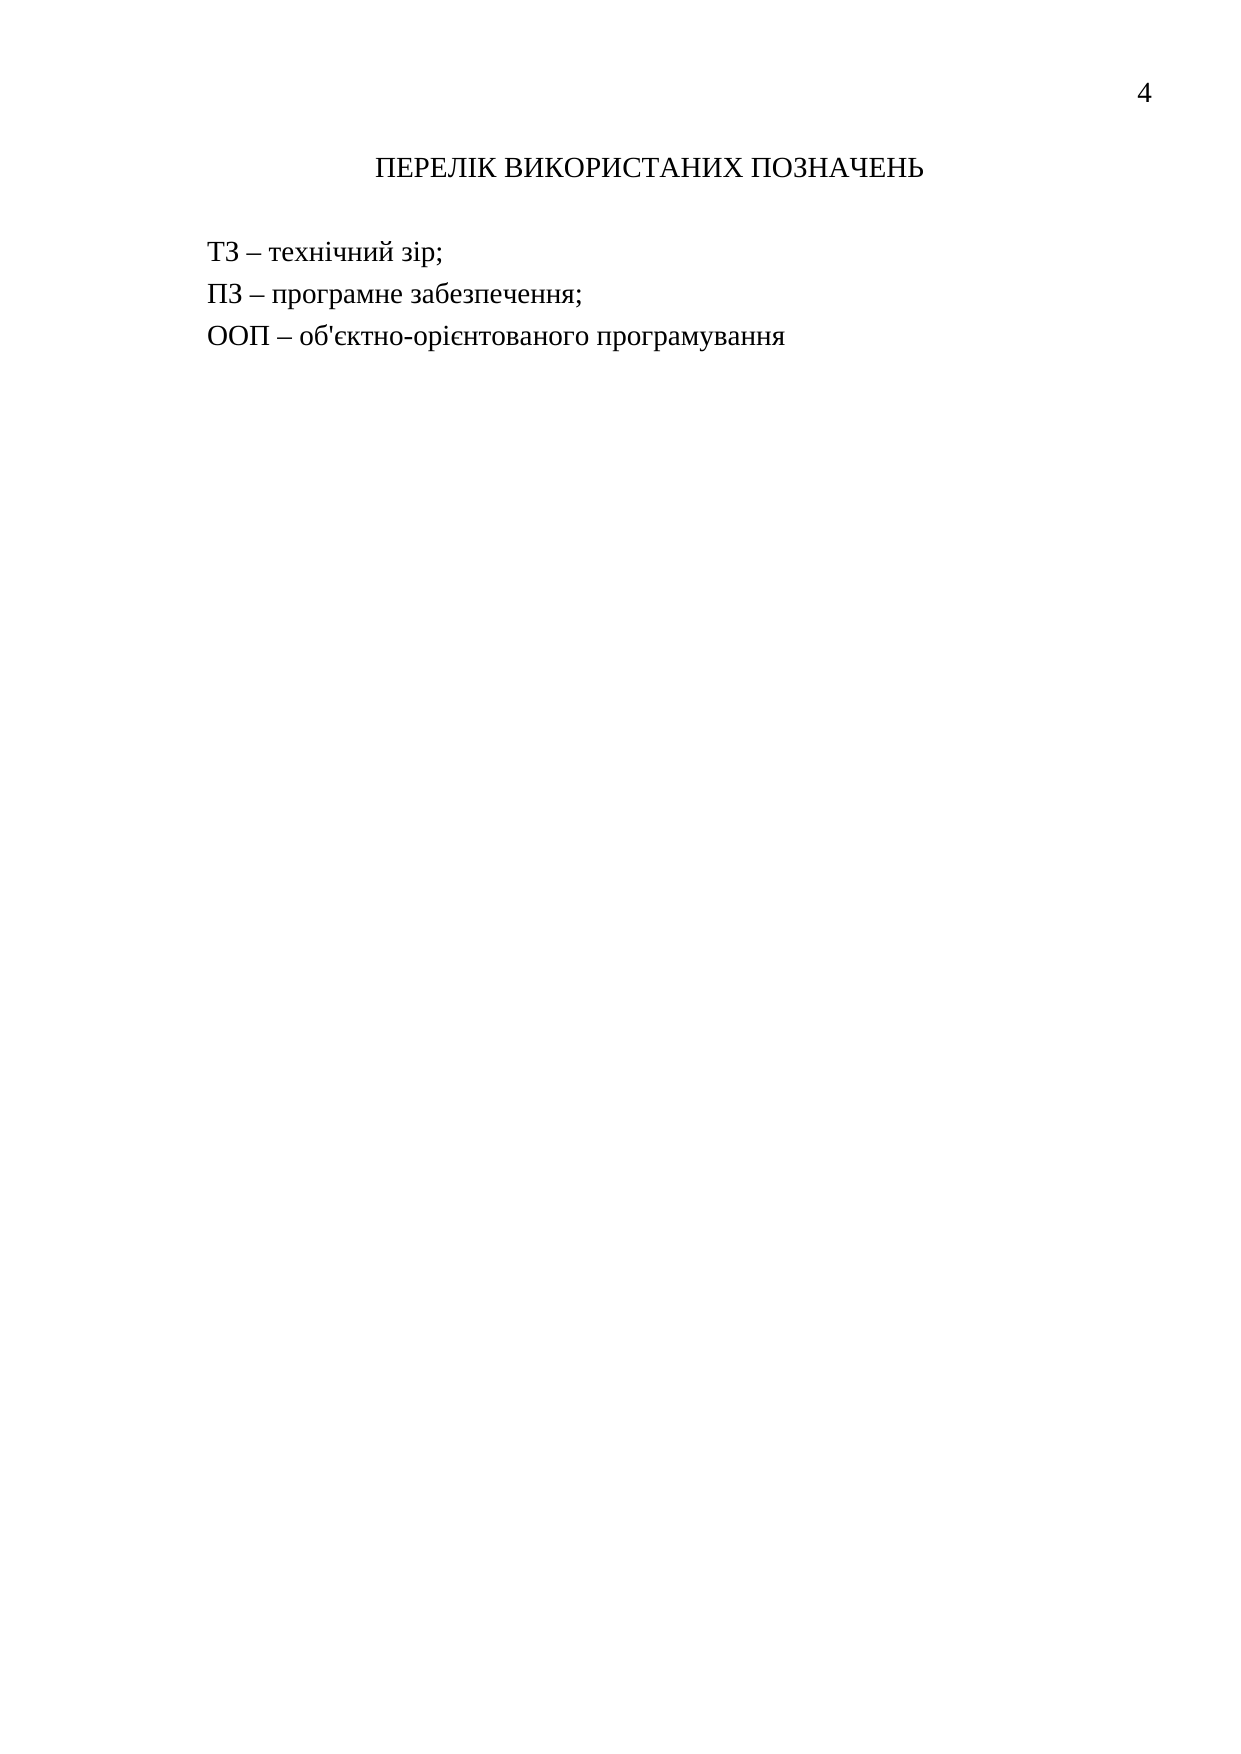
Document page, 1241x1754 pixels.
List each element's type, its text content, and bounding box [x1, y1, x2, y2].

subtitle Перелік використаних позначень [148, 150, 1152, 184]
text ТЗ – технічний зір; [148, 234, 1152, 268]
text ПЗ – програмне забезпечення; [148, 276, 1152, 309]
text ООП – об'єктно-орієнтованого програмування [148, 318, 1152, 351]
